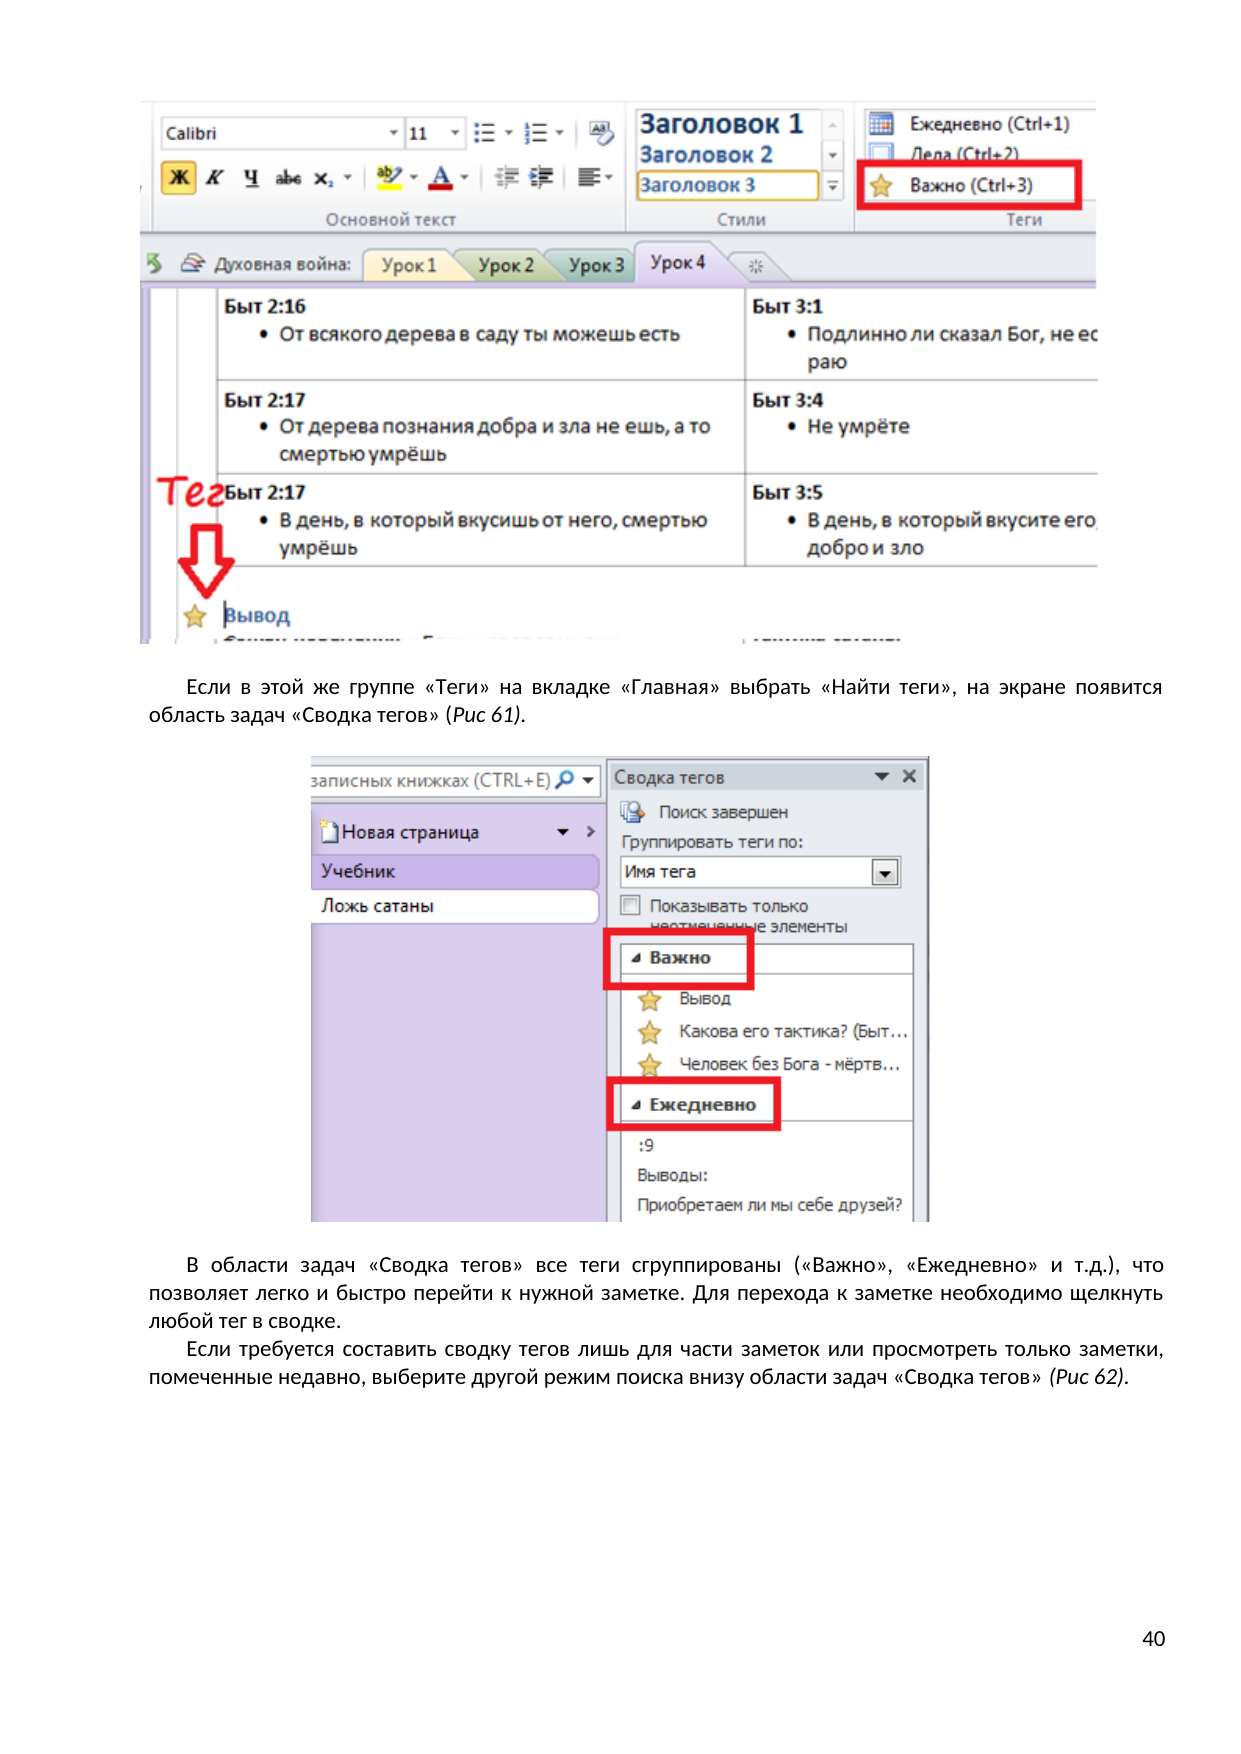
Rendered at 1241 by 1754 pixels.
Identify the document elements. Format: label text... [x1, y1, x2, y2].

picture [139, 101, 1101, 644]
text В области задач «Сводка тегов» все теги сгруппированы («Важно», «Ежедневно» и т.д.), что позволяет легко и быстро перейти к нужной заметке. Для перехода к заметке необходимо щелкнуть любой тег в сводке. [149, 1250, 1165, 1334]
text Если требуется составить сводку тегов лишь для части заметок или просмотреть только заметки, помеченные недавно, выберите другой режим поиска внизу области задач «Сводка тегов» (Рис 62). [149, 1334, 1165, 1390]
picture [310, 756, 930, 1222]
text Если в этой же группе «Теги» на вкладке «Главная» выбрать «Найти теги», на экране появится область задач «Сводка тегов» (Рис 61). [149, 672, 1165, 728]
